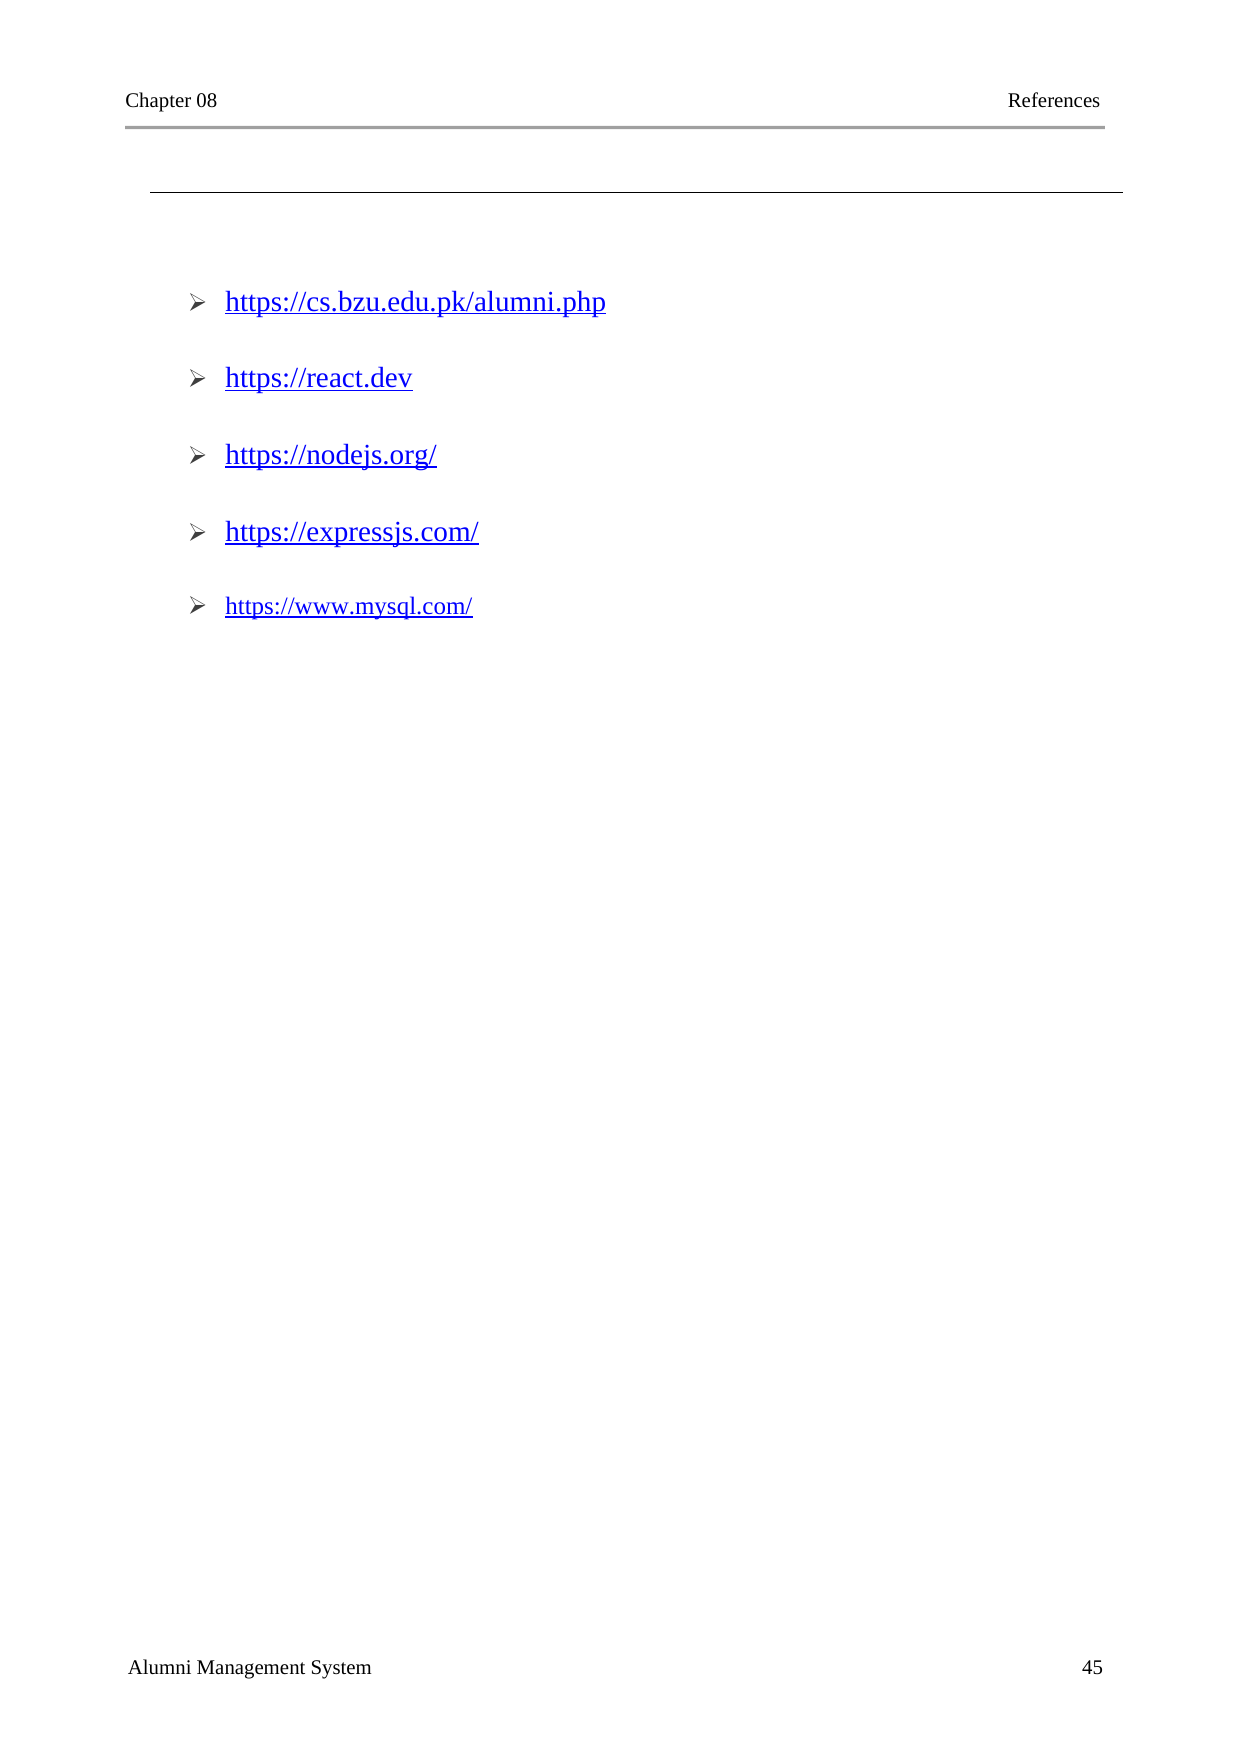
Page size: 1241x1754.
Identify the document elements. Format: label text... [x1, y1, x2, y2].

list https://nodejs.org/ [188, 437, 1091, 471]
list https://www.mysql.com/ [188, 591, 1091, 620]
list https://expressjs.com/ [188, 514, 1091, 548]
list https://react.dev [188, 361, 1091, 394]
list https://cs.bzu.edu.pk/alumni.php [188, 284, 1091, 317]
